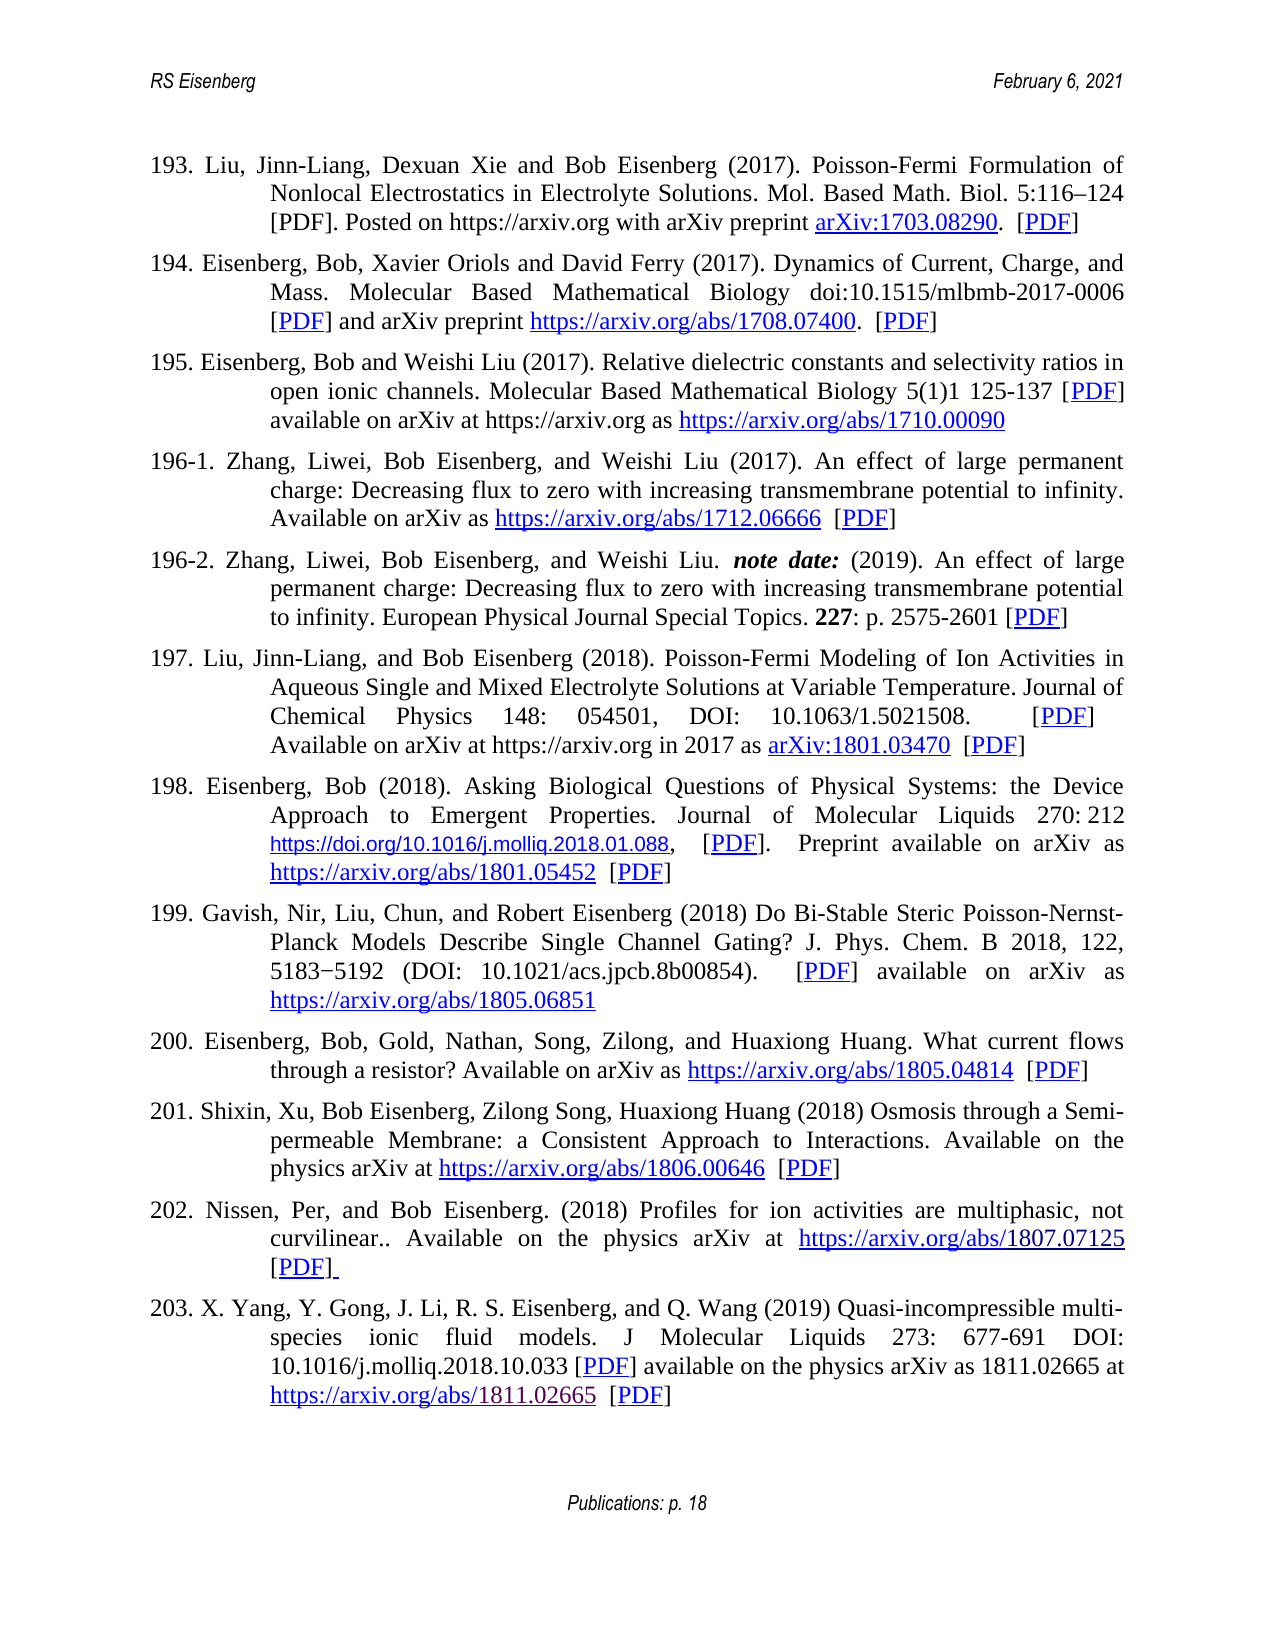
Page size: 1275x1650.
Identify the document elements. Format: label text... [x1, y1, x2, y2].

text 199. Gavish, Nir, Liu, Chun, and Robert Eisenberg (2018) Do Bi-Stable Steric Poisson-Nernst-Planck Models Describe Single Channel Gating? J. Phys. Chem. B 2018, 122, 5183−5192 (DOI: 10.1021/acs.jpcb.8b00854). [PDF] available on arXiv as https://arxiv.org/abs/1805.06851 [150, 898, 1125, 1013]
text 195. Eisenberg, Bob and Weishi Liu (2017). Relative dielectric constants and selectivity ratios in open ionic channels. Molecular Based Mathematical Biology 5(1)1 125-137 [PDF] available on arXiv at https://arxiv.org as https://arxiv.org/abs/1710.00090 [150, 347, 1125, 433]
text 200. Eisenberg, Bob, Gold, Nathan, Song, Zilong, and Huaxiong Huang. What current flows through a resistor? Available on arXiv as https://arxiv.org/abs/1805.04814 [PDF] [150, 1026, 1125, 1083]
text 201. Shixin, Xu, Bob Eisenberg, Zilong Song, Huaxiong Huang (2018) Osmosis through a Semi-permeable Membrane: a Consistent Approach to Interactions. Available on the physics arXiv at https://arxiv.org/abs/1806.00646 [PDF] [150, 1096, 1125, 1182]
text 198. Eisenberg, Bob (2018). Asking Biological Questions of Physical Systems: the Device Approach to Emergent Properties. Journal of Molecular Liquids 270: 212 https://doi.org/10.1016/j.molliq.2018.01.088, [PDF]. Preprint available on arXiv as https://arxiv.org/abs/1801.05452 [PDF] [150, 771, 1125, 886]
text 193. Liu, Jinn-Liang, Dexuan Xie and Bob Eisenberg (2017). Poisson-Fermi Formulation of Nonlocal Electrostatics in Electrolyte Solutions. Mol. Based Math. Biol. 5:116–124 [PDF]. Posted on https://arxiv.org with arXiv preprint arXiv:1703.08290. [PDF] [150, 150, 1125, 236]
text 194. Eisenberg, Bob, Xavier Oriols and David Ferry (2017). Dynamics of Current, Charge, and Mass. Molecular Based Mathematical Biology doi:10.1515/mlbmb-2017-0006 [PDF] and arXiv preprint https://arxiv.org/abs/1708.07400. [PDF] [150, 248, 1125, 335]
text 196-1. Zhang, Liwei, Bob Eisenberg, and Weishi Liu (2017). An effect of large permanent charge: Decreasing flux to zero with increasing transmembrane potential to infinity. Available on arXiv as https://arxiv.org/abs/1712.06666 [PDF] [150, 446, 1125, 532]
text 203. X. Yang, Y. Gong, J. Li, R. S. Eisenberg, and Q. Wang (2019) Quasi-incompressible multi-species ionic fluid models. J Molecular Liquids 273: 677-691 DOI: 10.1016/j.molliq.2018.10.033 [PDF] available on the physics arXiv as 1811.02665 at https://arxiv.org/abs/1811.02665 [PDF] [150, 1293, 1125, 1408]
text 202. Nissen, Per, and Bob Eisenberg. (2018) Profiles for ion activities are multiphasic, not curvilinear.. Available on the physics arXiv at https://arxiv.org/abs/1807.07125 [PDF] [150, 1195, 1125, 1281]
text 196-2. Zhang, Liwei, Bob Eisenberg, and Weishi Liu. note date: (2019). An effect of large permanent charge: Decreasing flux to zero with increasing transmembrane potential to infinity. European Physical Journal Special Topics. 227: p. 2575-2601 [PDF] [150, 545, 1125, 631]
text 197. Liu, Jinn-Liang, and Bob Eisenberg (2018). Poisson-Fermi Modeling of Ion Activities in Aqueous Single and Mixed Electrolyte Solutions at Variable Temperature. Journal of Chemical Physics 148: 054501, DOI: 10.1063/1.5021508. [PDF] Available on arXiv at https://arxiv.org in 2017 as arXiv:1801.03470 [PDF] [150, 643, 1125, 758]
